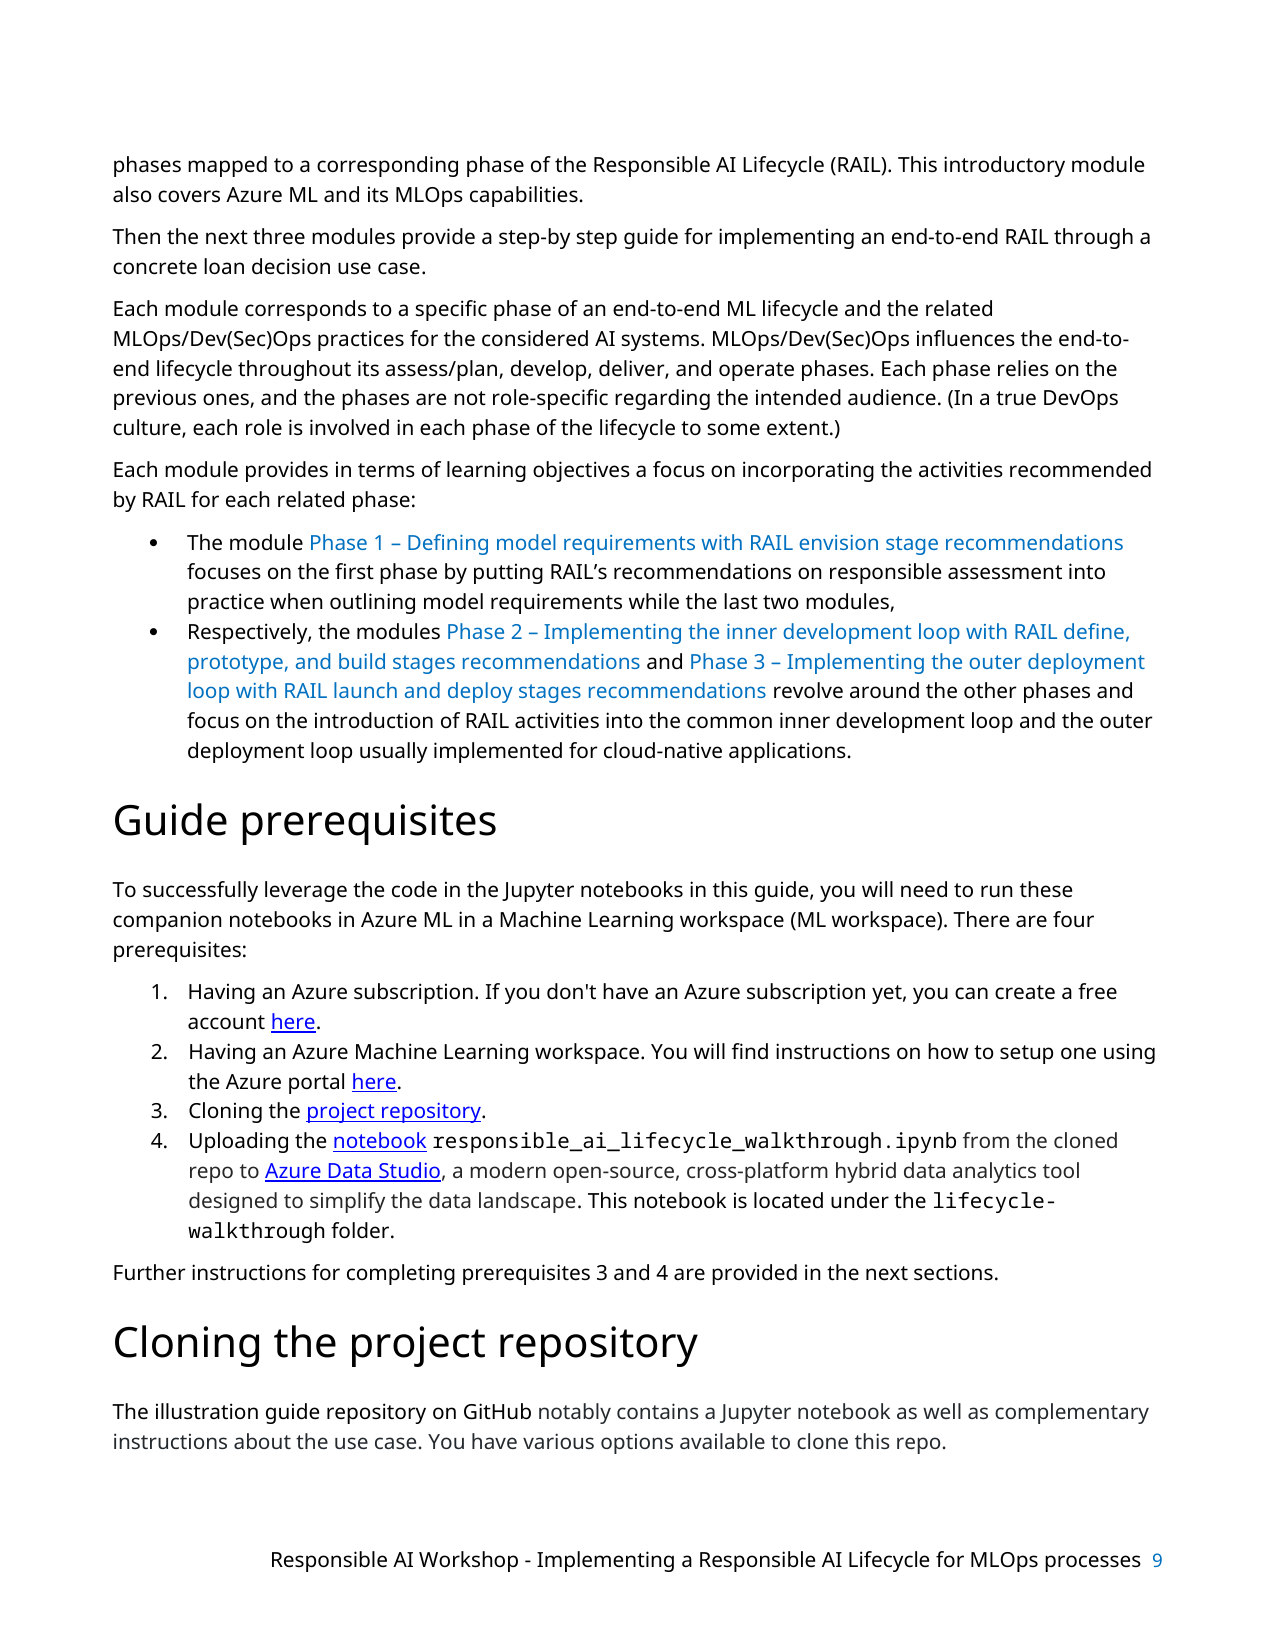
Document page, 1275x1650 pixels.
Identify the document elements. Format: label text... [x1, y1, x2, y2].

text Further instructions for completing prerequisites 3 and 4 are provided in the next sections. [112, 1258, 1162, 1287]
list Respectively, the modules Phase 2 – Implementing the inner development loop with RAIL define, prototype, and build stages recommendations and Phase 3 – Implementing the outer deployment loop with RAIL launch and deploy stages recommendations revolve around the other phases and focus on the introduction of RAIL activities into the common inner development loop and the outer deployment loop usually implemented for cloud-native applications. [150, 617, 1162, 765]
list Uploading the notebook responsible_ai_lifecycle_walkthrough.ipynb from the cloned repo to Azure Data Studio, a modern open-source, cross-platform hybrid data analytics tool designed to simplify the data landscape. This notebook is located under the lifecycle-walkthrough folder. [151, 1126, 1162, 1244]
list The module Phase 1 – Defining model requirements with RAIL envision stage recommendations focuses on the first phase by putting RAIL’s recommendations on responsible assessment into practice when outlining model requirements while the last two modules, [150, 528, 1162, 616]
list Having an Azure Machine Learning workspace. You will find instructions on how to setup one using the Azure portal here. [151, 1037, 1162, 1095]
text Each module provides in terms of learning objectives a focus on incorporating the activities recommended by RAIL for each related phase: [112, 456, 1162, 514]
list Having an Azure subscription. If you don't have an Azure subscription yet, you can create a free account here. [150, 977, 1162, 1036]
list Cloning the project repository. [151, 1097, 1162, 1125]
text Then the next three modules provide a step-by step guide for implementing an end-to-end RAIL through a concrete loan decision use case. [112, 222, 1162, 280]
text Each module corresponds to a specific phase of an end-to-end ML lifecycle and the related MLOps/Dev(Sec)Ops practices for the considered AI systems. MLOps/Dev(Sec)Ops influences the end-to-end lifecycle throughout its assess/plan, develop, deliver, and operate phases. Each phase relies on the previous ones, and the phases are not role-specific regarding the intended audience. (In a true DevOps culture, each role is involved in each phase of the lifecycle to some extent.) [112, 294, 1162, 442]
subtitle Cloning the project repository [112, 1313, 1162, 1370]
text To successfully leverage the code in the Jupyter notebooks in this guide, you will need to run these companion notebooks in Azure ML in a Machine Learning workspace (ML workspace). There are four prerequisites: [112, 876, 1162, 964]
subtitle Guide prerequisites [112, 791, 1162, 848]
text The illustration guide repository on GitHub notably contains a Jupyter notebook as well as complementary instructions about the use case. You have various options available to clone this repo. [112, 1397, 1162, 1456]
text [112, 150, 1162, 208]
